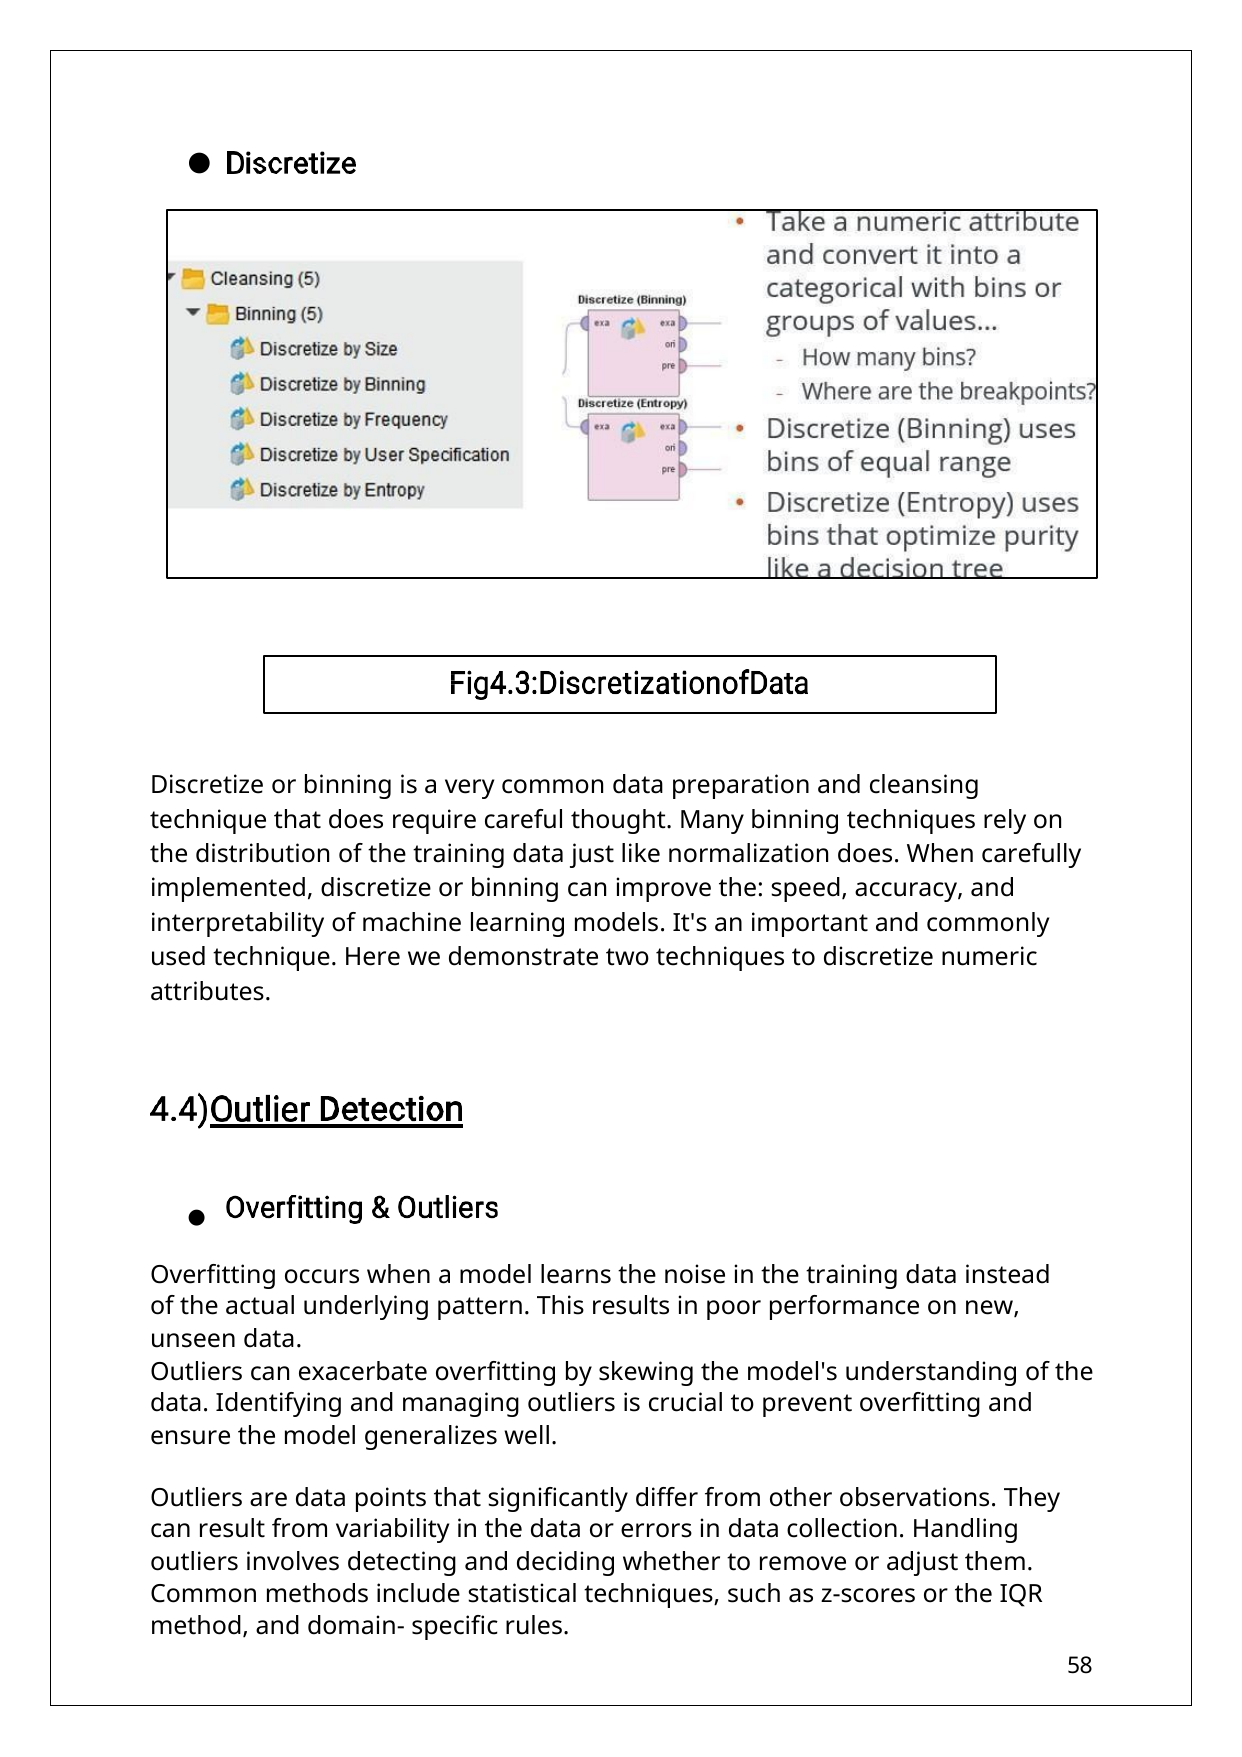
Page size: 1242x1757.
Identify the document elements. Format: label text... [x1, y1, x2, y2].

text Outliers can exacerbate overfitting by skewing the model's understanding of the data. Identifying and managing outliers is crucial to prevent overfitting and ensure the model generalizes well. [150, 1354, 1095, 1451]
picture [451, 669, 808, 700]
picture [227, 151, 244, 174]
picture [150, 1092, 207, 1129]
picture [235, 1097, 263, 1122]
text Outliers are data points that significantly differ from other observations. They can result from variability in the data or errors in data collection. Handling outliers involves detecting and deciding whether to remove or adjust them. Common methods include statistical techniques, such as z-scores or the IQR method, and domain- specific rules. [150, 1480, 1106, 1642]
text Discretize or binning is a very common data preparation and cleansing technique that does require careful thought. Many binning techniques rely on the distribution of the training data just like normalization does. When carefully implemented, discretize or binning can improve the: speed, accuracy, and interpretability of machine learning models. It's an important and commonly used technique. Here we demonstrate two techniques to discretize numeric attributes. [150, 767, 1085, 1007]
text Overfitting occurs when a model learns the noise in the training data instead of the actual underlying pattern. This results in poor performance on new, unseen data. [150, 1257, 1069, 1354]
picture [226, 1195, 498, 1224]
picture [168, 211, 1096, 577]
picture [211, 1095, 232, 1122]
picture [446, 1101, 462, 1121]
picture [274, 1095, 310, 1122]
